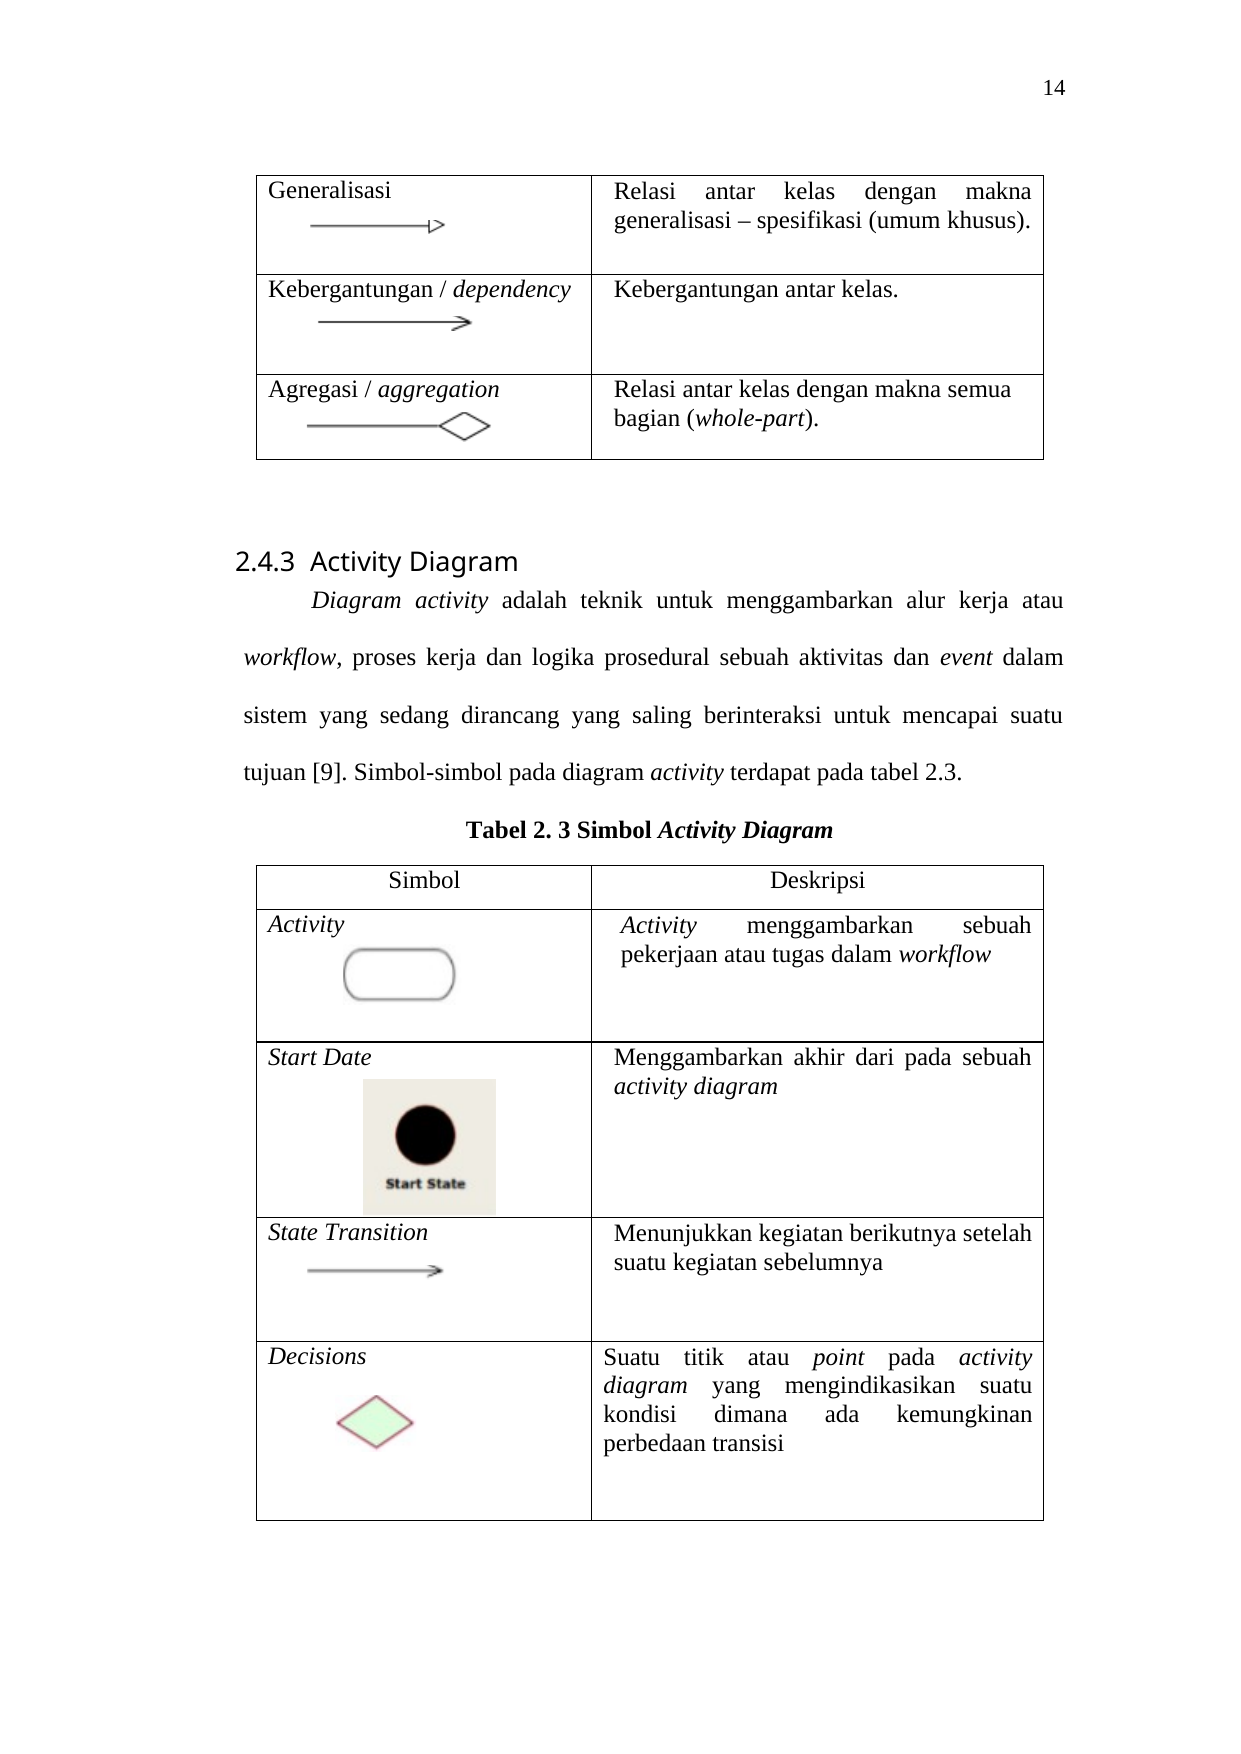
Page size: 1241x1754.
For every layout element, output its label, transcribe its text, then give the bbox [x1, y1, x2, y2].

picture [306, 1265, 445, 1280]
table_cell Relasi antar kelas dengan makna semua bagian (whole-part). [592, 375, 1043, 458]
table_cell Activity menggambarkan sebuah pekerjaan atau tugas dalam workflow [592, 910, 1043, 1041]
table_header Generalisasi [257, 176, 591, 274]
table_header Simbol [257, 866, 591, 909]
table_cell Menunjukkan kegiatan berikutnya setelah suatu kegiatan sebelumnya [592, 1218, 1043, 1341]
picture [342, 944, 462, 1005]
table_cell Suatu titik atau point pada activity diagram yang mengindikasikan suatu kondisi dimana ada kemungkinan perbedaan transisi [592, 1342, 1043, 1519]
table_header Deskripsi [592, 866, 1043, 909]
subtitle Activity Diagram [235, 542, 1113, 579]
table_cell State Transition [257, 1218, 591, 1341]
text Diagram activity adalah teknik untuk menggambarkan alur kerja atau workflow, proses kerja dan logika prosedural sebuah aktivitas dan event dalam sistem yang sedang dirancang yang saling berinteraksi untuk mencapai suatu tujuan [9]. Simbol-simbol pada diagram activity terdapat pada tabel 2.3. [243, 585, 1063, 786]
table_cell Kebergantungan / dependency [257, 275, 591, 373]
table_cell Agregasi / aggregation [257, 375, 591, 458]
table_cell Menggambarkan akhir dari pada sebuah activity diagram [592, 1043, 1043, 1217]
table_cell Activity [257, 910, 591, 1041]
table_cell Decisions [257, 1342, 591, 1519]
picture [317, 316, 473, 331]
picture [306, 412, 492, 442]
text Tabel 2. 3 Simbol Activity Diagram [466, 815, 1113, 844]
table_cell Kebergantungan antar kelas. [592, 275, 1043, 373]
table_cell Start Date [257, 1043, 591, 1217]
table_header Relasi antar kelas dengan makna generalisasi – spesifikasi (umum khusus). [592, 176, 1043, 274]
picture [310, 220, 446, 234]
picture [335, 1395, 417, 1452]
picture [363, 1079, 496, 1217]
